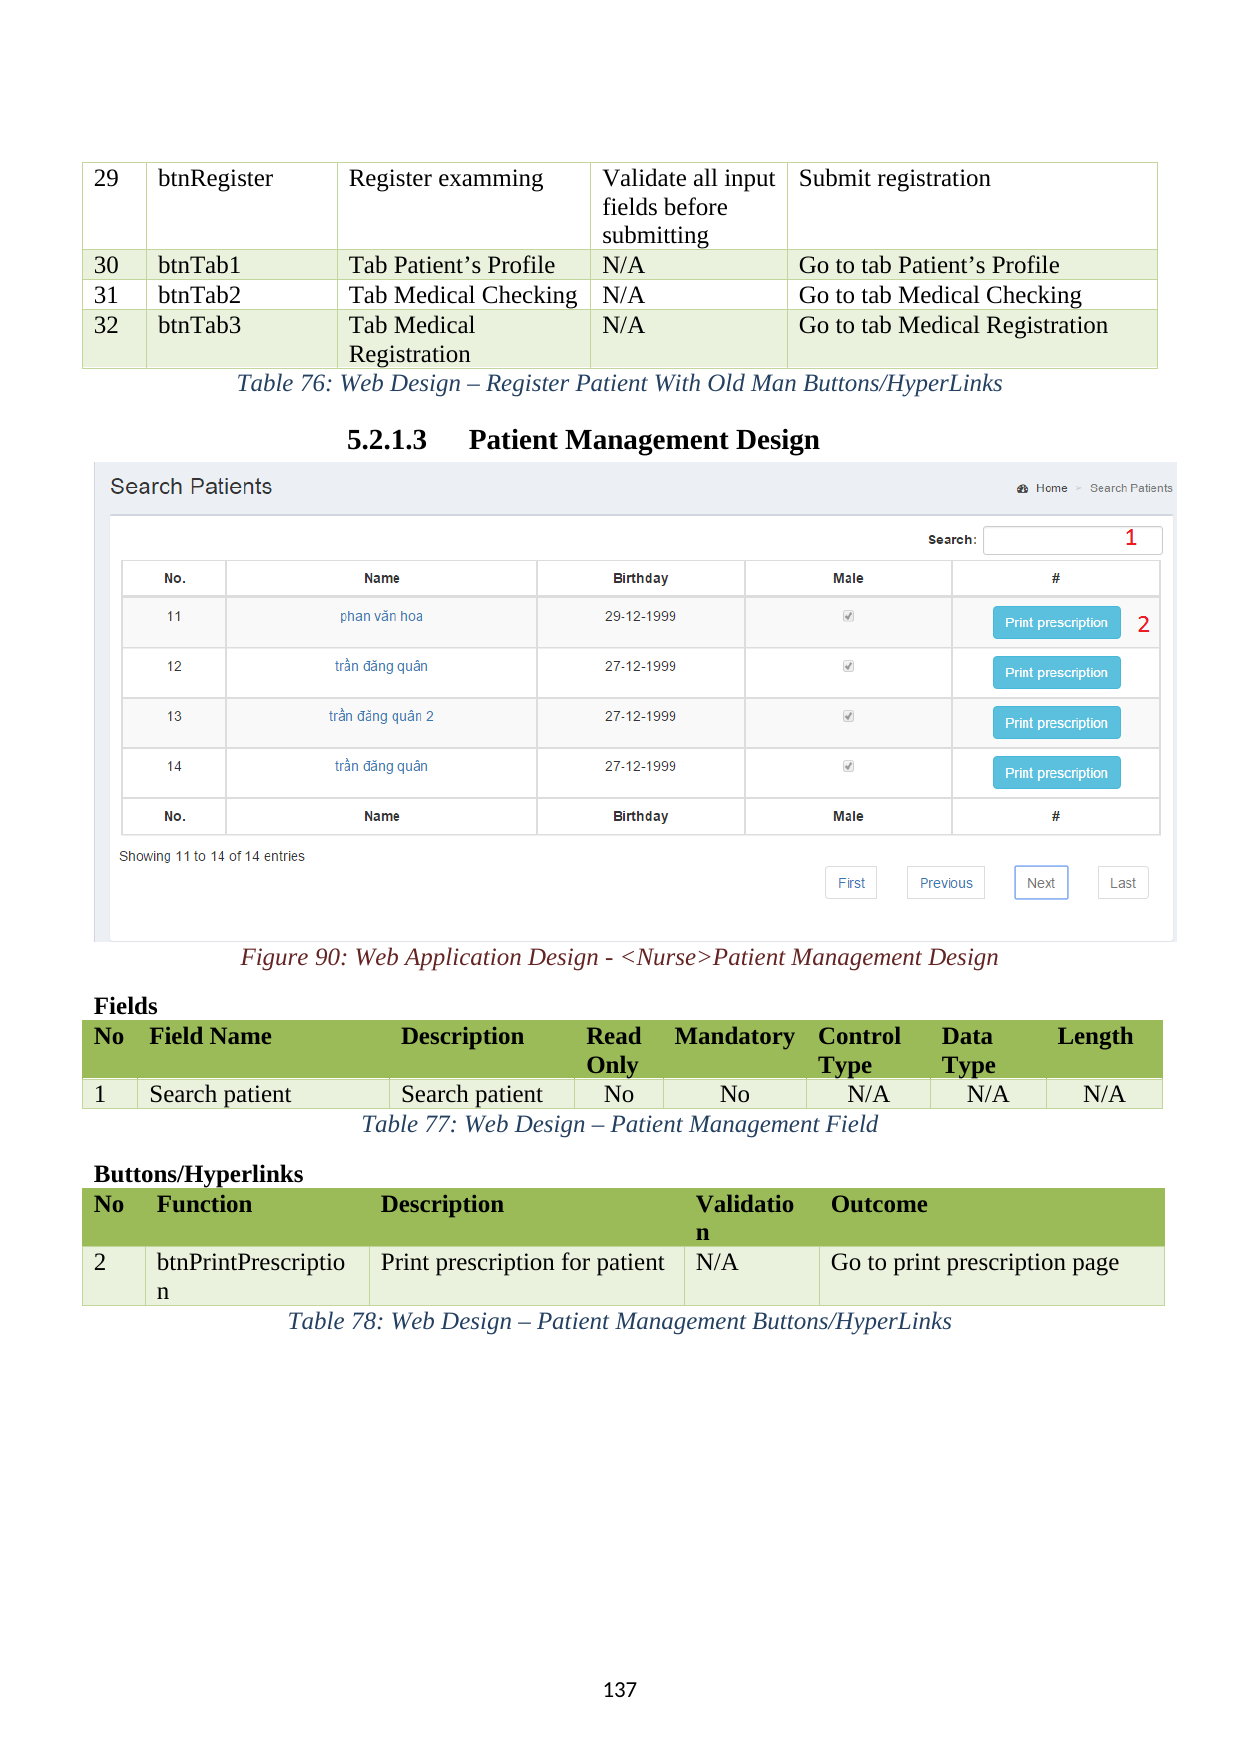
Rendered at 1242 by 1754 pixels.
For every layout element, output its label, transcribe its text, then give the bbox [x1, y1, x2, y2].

text Table 77: Web Design – Patient Management Field [94, 1109, 1146, 1138]
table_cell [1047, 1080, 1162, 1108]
text Buttons/Hyperlinks [94, 1159, 1146, 1188]
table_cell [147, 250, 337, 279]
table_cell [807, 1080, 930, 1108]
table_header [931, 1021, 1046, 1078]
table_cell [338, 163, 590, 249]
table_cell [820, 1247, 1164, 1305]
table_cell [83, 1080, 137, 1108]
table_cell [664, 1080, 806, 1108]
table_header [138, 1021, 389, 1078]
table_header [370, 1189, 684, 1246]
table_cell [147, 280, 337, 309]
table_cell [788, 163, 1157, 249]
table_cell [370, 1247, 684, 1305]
text Fields [94, 991, 1146, 1020]
text Figure 90: Web Application Design - <Nurse>Patient Management Design [94, 942, 1146, 970]
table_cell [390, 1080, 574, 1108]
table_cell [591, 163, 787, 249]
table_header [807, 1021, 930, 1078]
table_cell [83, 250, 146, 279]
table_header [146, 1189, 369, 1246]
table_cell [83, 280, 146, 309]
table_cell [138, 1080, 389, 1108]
text Table 78: Web Design – Patient Management Buttons/HyperLinks [94, 1306, 1146, 1334]
picture [93, 462, 1177, 942]
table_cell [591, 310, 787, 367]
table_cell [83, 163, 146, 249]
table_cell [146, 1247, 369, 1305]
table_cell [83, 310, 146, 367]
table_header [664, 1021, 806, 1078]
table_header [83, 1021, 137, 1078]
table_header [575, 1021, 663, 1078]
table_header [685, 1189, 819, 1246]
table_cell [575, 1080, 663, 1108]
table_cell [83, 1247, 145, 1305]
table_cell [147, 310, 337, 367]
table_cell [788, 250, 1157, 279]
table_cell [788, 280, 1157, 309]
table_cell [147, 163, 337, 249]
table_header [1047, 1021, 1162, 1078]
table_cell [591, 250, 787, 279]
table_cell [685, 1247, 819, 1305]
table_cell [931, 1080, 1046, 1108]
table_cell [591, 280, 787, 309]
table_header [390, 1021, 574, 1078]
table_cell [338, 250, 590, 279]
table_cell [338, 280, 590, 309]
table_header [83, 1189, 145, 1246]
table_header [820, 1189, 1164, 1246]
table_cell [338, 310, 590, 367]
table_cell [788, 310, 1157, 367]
text Table 76: Web Design – Register Patient With Old Man Buttons/HyperLinks [94, 369, 1146, 397]
subtitle Patient Management Design [347, 422, 1146, 456]
